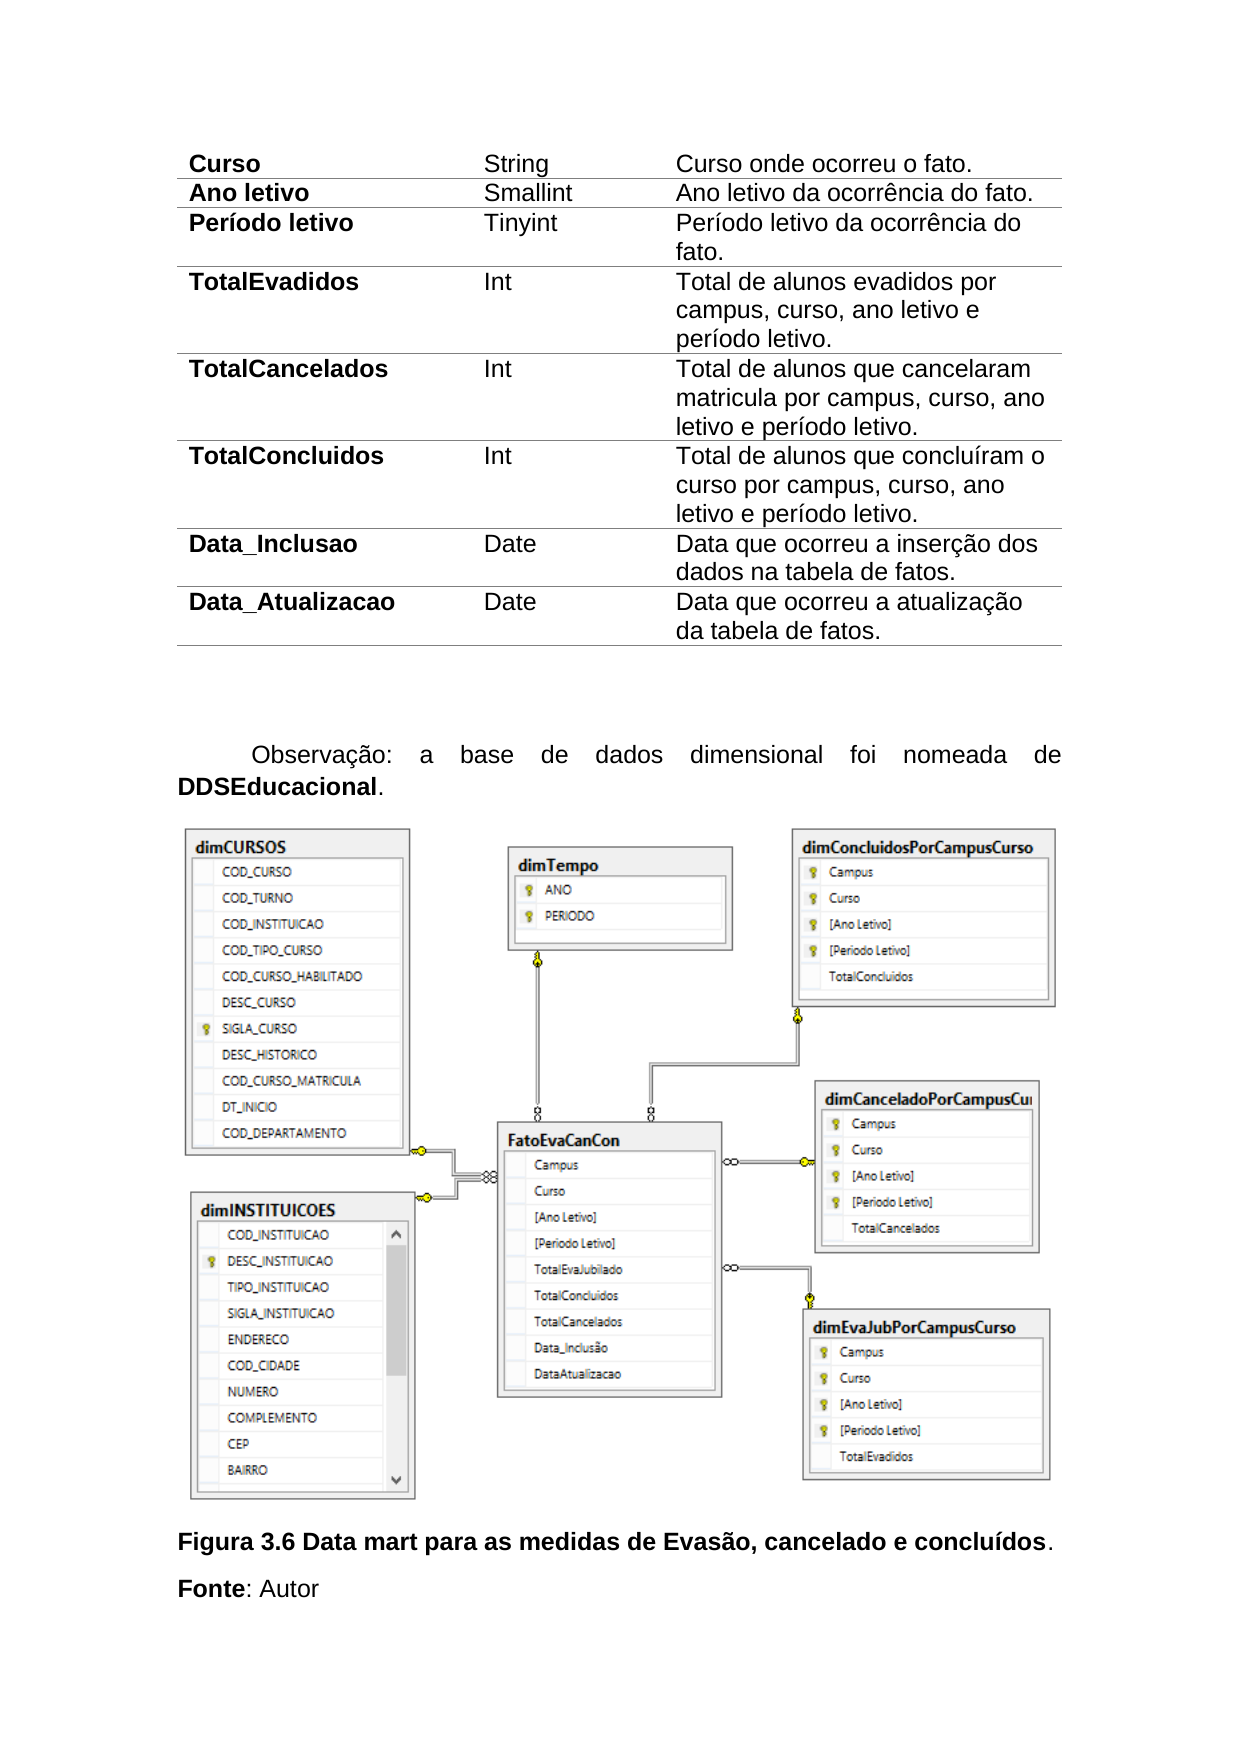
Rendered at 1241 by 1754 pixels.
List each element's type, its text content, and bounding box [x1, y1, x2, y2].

table_cell Data_Atualizacao [177, 587, 472, 645]
table_cell Smallint [473, 179, 664, 207]
table_cell Int [473, 354, 664, 440]
picture [177, 819, 1063, 1508]
table_cell TotalEvadidos [177, 267, 472, 353]
text Observação: a base de dados dimensional foi nomeada de DDSEducacional. [177, 740, 1063, 800]
table_cell Total de alunos que cancelaram matricula por campus, curso, ano letivo e período letivo. [664, 354, 1062, 440]
table_cell Date [473, 587, 664, 645]
table_cell Data_Inclusao [177, 529, 472, 586]
table_cell Curso onde ocorreu o fato. [664, 148, 1062, 177]
table_cell Data que ocorreu a atualização da tabela de fatos. [664, 587, 1062, 645]
table_cell Ano letivo [177, 179, 472, 207]
table_cell Tinyint [473, 208, 664, 266]
text Fonte: Autor [177, 1574, 1063, 1603]
text Figura 3.6 Data mart para as medidas de Evasão, cancelado e concluídos. [177, 1526, 1063, 1555]
table_cell String [473, 148, 664, 177]
table_cell Data que ocorreu a inserção dos dados na tabela de fatos. [664, 529, 1062, 586]
table_cell Curso [177, 148, 472, 177]
table_cell Período letivo da ocorrência do fato. [664, 208, 1062, 266]
table_cell Date [473, 529, 664, 586]
table_cell TotalConcluidos [177, 441, 472, 528]
table_cell Total de alunos evadidos por campus, curso, ano letivo e período letivo. [664, 267, 1062, 353]
table_cell Int [473, 267, 664, 353]
table_cell TotalCancelados [177, 354, 472, 440]
table_cell Período letivo [177, 208, 472, 266]
table_cell Total de alunos que concluíram o curso por campus, curso, ano letivo e período letivo. [664, 441, 1062, 528]
table_cell Int [473, 441, 664, 528]
table_cell Ano letivo da ocorrência do fato. [664, 179, 1062, 207]
